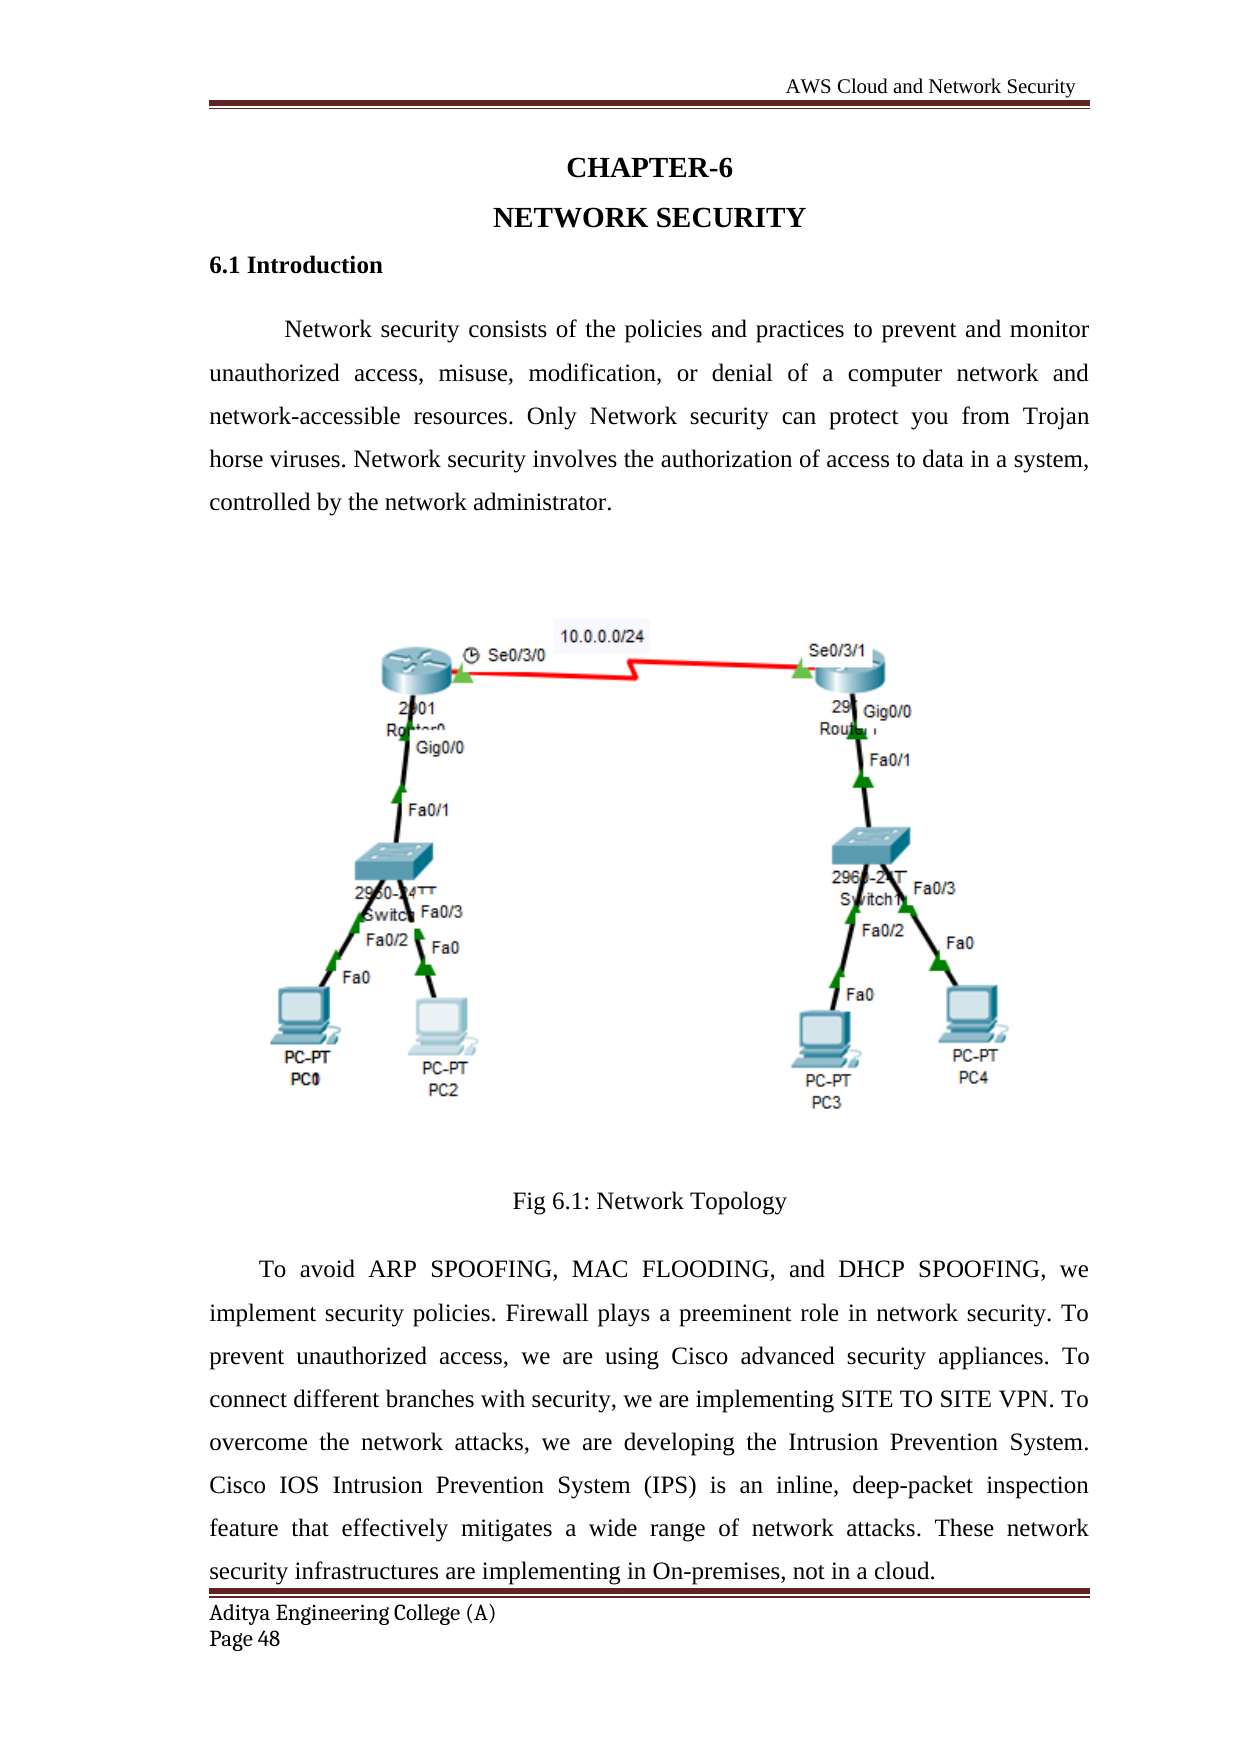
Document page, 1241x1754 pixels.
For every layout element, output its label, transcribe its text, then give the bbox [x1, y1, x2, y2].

text Fig 6.1: Network Topology [209, 1186, 1090, 1215]
text Network security consists of the policies and practices to prevent and monitor unauthorized access, misuse, modification, or denial of a computer network and network-accessible resources. Only Network security can protect you from Trojan horse viruses. Network security involves the authorization of access to data in a system, controlled by the network administrator. [209, 314, 1090, 516]
text To avoid ARP SPOOFING, MAC FLOODING, and DHCP SPOOFING, we implement security policies. Firewall plays a preeminent role in network security. To prevent unauthorized access, we are using Cisco advanced security appliances. To connect different branches with security, we are implementing SITE TO SITE VPN. To overcome the network attacks, we are developing the Intrusion Prevention System. Cisco IOS Intrusion Prevention System (IPS) is an inline, deep-packet inspection feature that effectively mitigates a wide range of network attacks. These network security infrastructures are implementing in On-premises, not in a cloud. [209, 1254, 1090, 1585]
text 6.1 Introduction [209, 251, 1090, 279]
text CHAPTER-6 [209, 150, 1090, 183]
picture [230, 555, 1070, 1148]
text NETWORK SECURITY [209, 200, 1090, 234]
